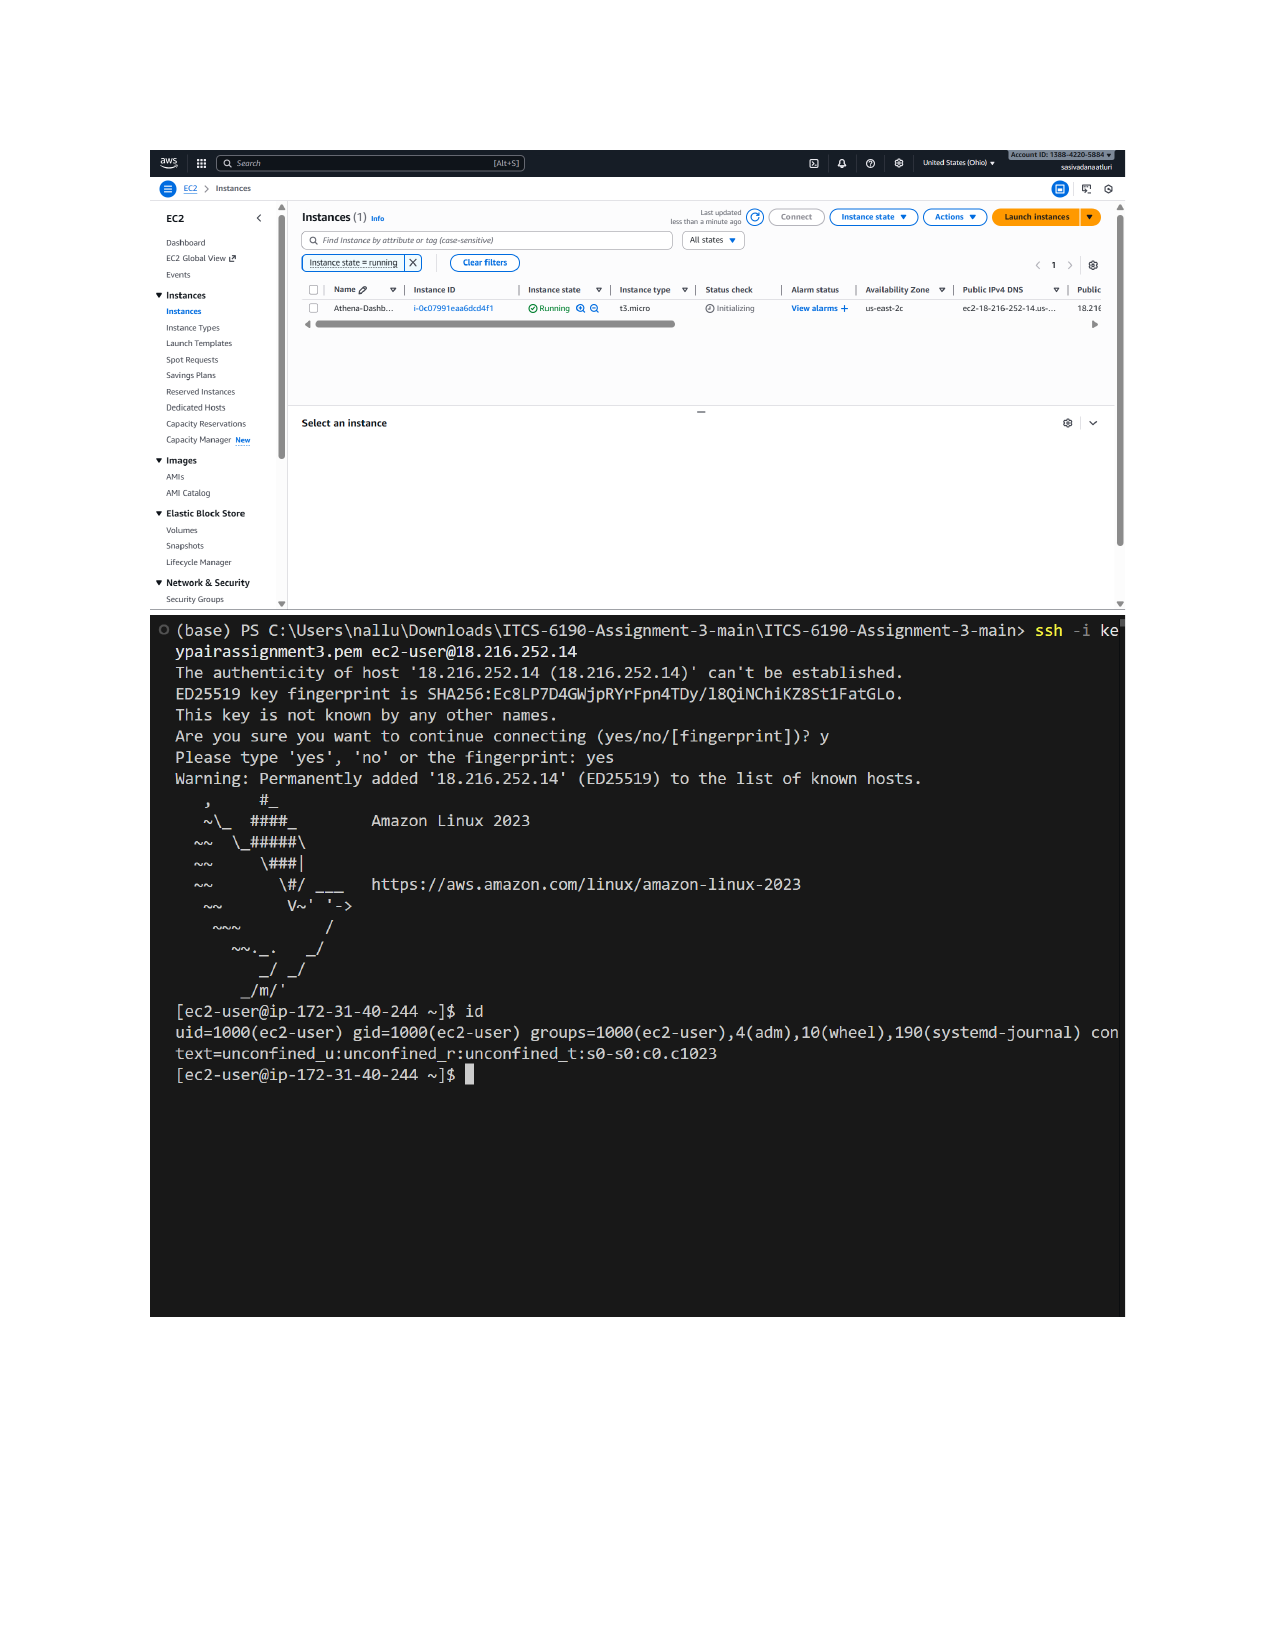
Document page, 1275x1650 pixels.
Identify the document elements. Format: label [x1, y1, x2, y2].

picture [150, 615, 1125, 1317]
picture [150, 150, 1125, 610]
